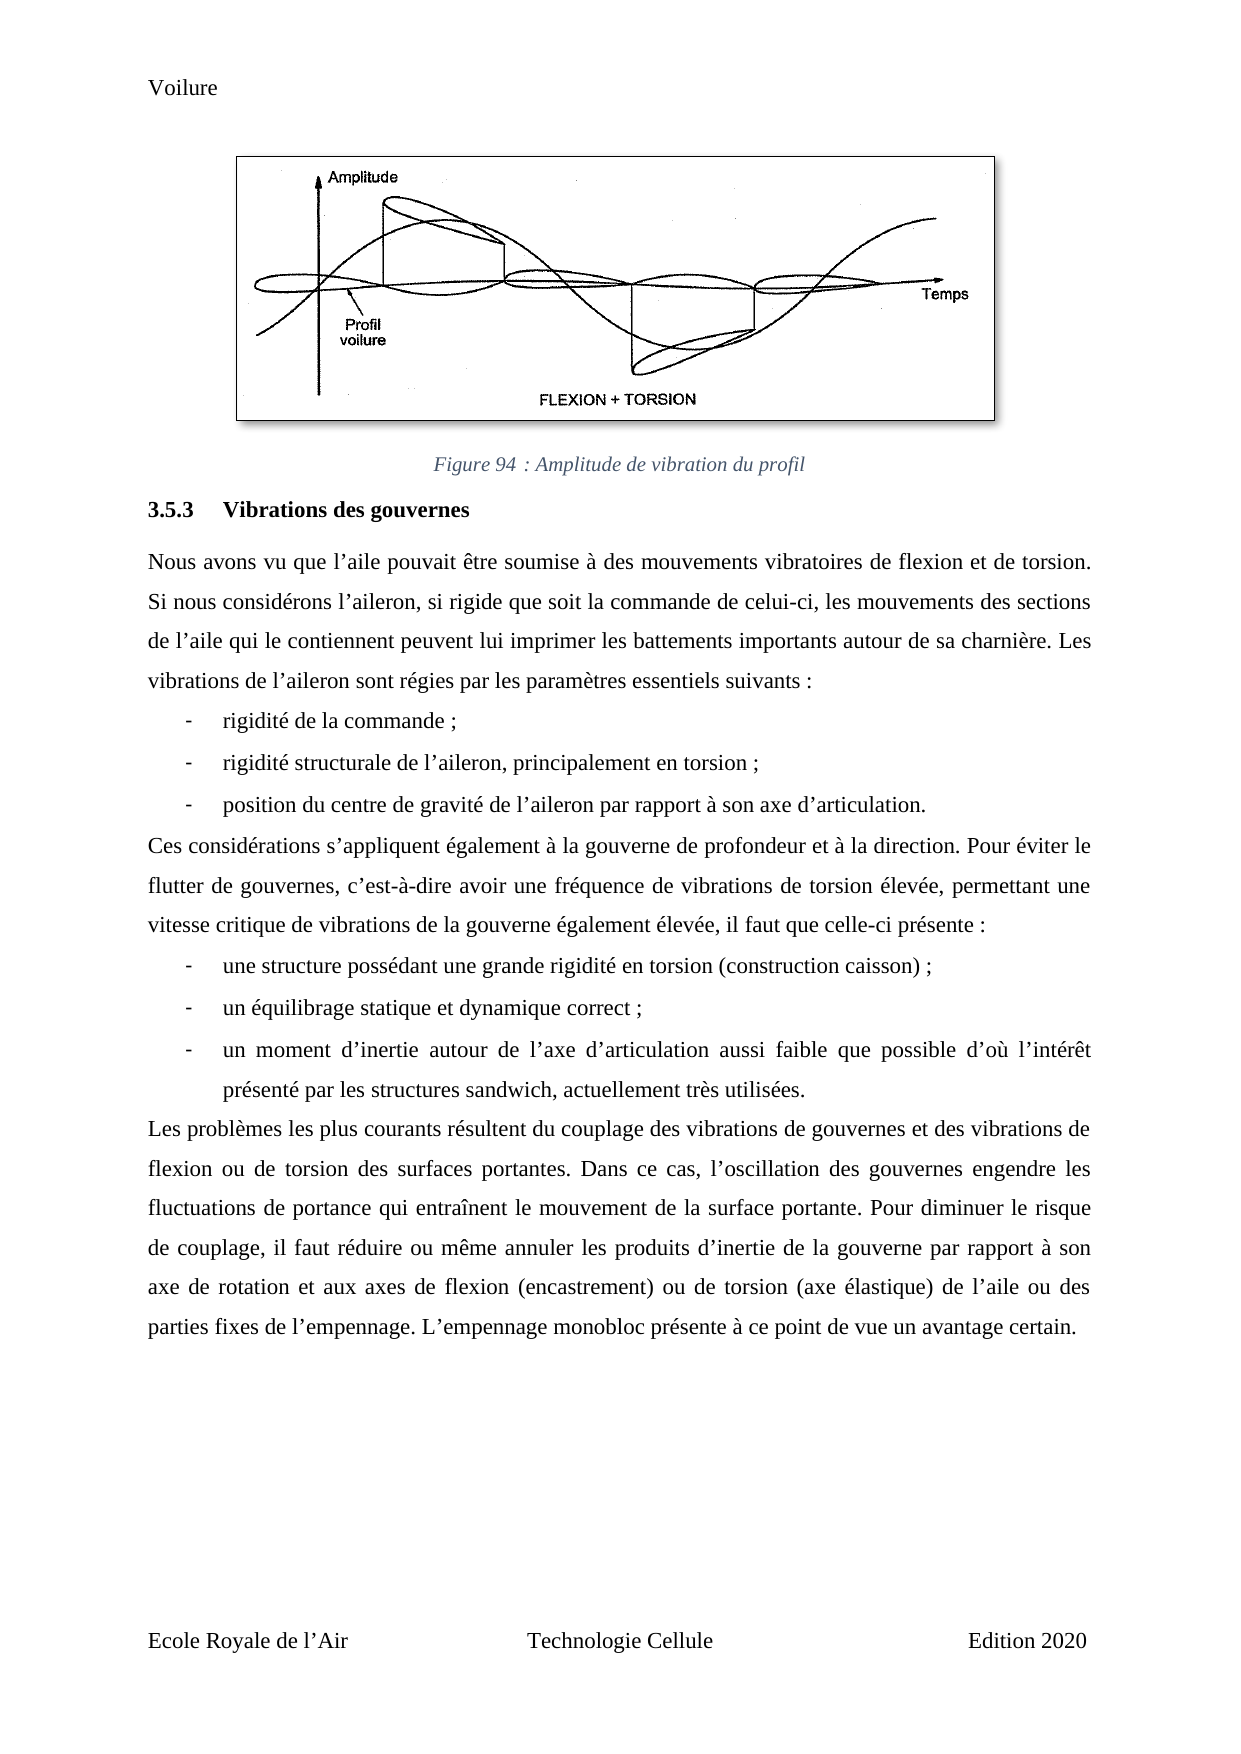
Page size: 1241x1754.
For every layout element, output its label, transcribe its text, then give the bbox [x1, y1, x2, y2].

list rigidité de la commande ; [185, 706, 1093, 734]
text Nous avons vu que l’aile pouvait être soumise à des mouvements vibratoires de flexion et de torsion. Si nous considérons l’aileron, si rigide que soit la commande de celui-ci, les mouvements des sections de l’aile qui le contiennent peuvent lui imprimer les battements importants autour de sa charnière. Les vibrations de l’aileron sont régies par les paramètres essentiels suivants : [148, 548, 1093, 693]
text Ces considérations s’appliquent également à la gouverne de profondeur et à la direction. Pour éviter le flutter de gouvernes, c’est-à-dire avoir une fréquence de vibrations de torsion élevée, permettant une vitesse critique de vibrations de la gouverne également élevée, il faut que celle-ci présente : [148, 832, 1093, 938]
list position du centre de gravité de l’aileron par rapport à son axe d’articulation. [185, 790, 1093, 818]
text Figure 94 : Amplitude de vibration du profil [148, 452, 1093, 476]
list un équilibrage statique et dynamique correct ; [185, 993, 1093, 1021]
text Les problèmes les plus courants résultent du couplage des vibrations de gouvernes et des vibrations de flexion ou de torsion des surfaces portantes. Dans ce cas, l’oscillation des gouvernes engendre les fluctuations de portance qui entraînent le mouvement de la surface portante. Pour diminuer le risque de couplage, il faut réduire ou même annuler les produits d’inertie de la gouverne par rapport à son axe de rotation et aux axes de flexion (encastrement) ou de torsion (axe élastique) de l’aile ou des parties fixes de l’empennage. L’empennage monobloc présente à ce point de vue un avantage certain. [148, 1115, 1093, 1339]
subtitle Vibrations des gouvernes [148, 496, 1093, 523]
list une structure possédant une grande rigidité en torsion (construction caisson) ; [185, 951, 1093, 979]
list rigidité structurale de l’aileron, principalement en torsion ; [185, 748, 1093, 776]
list un moment d’inertie autour de l’axe d’articulation aussi faible que possible d’où l’intérêt présenté par les structures sandwich, actuellement très utilisées. [185, 1035, 1093, 1102]
